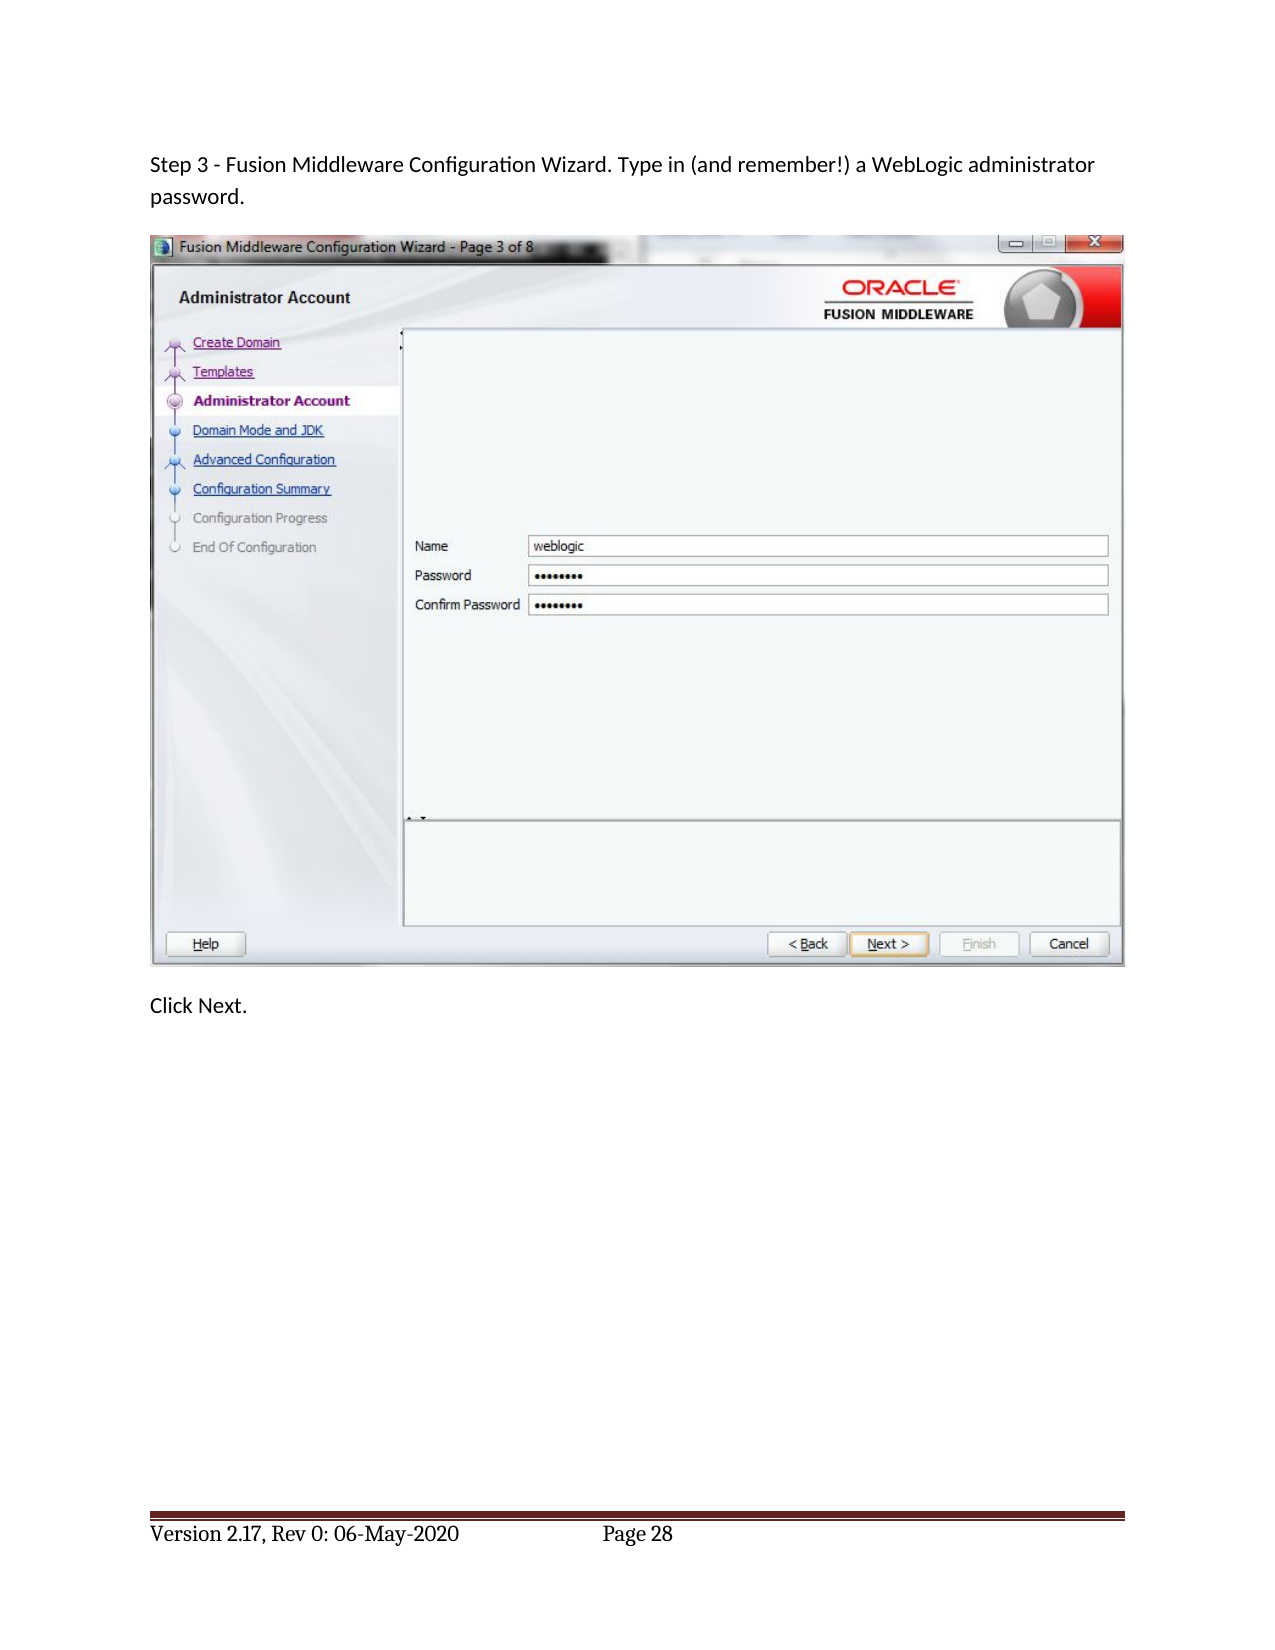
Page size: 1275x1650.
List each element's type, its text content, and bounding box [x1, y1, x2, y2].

picture [150, 235, 1125, 967]
text Click Next. [150, 991, 1125, 1019]
text Step 3 - Fusion Middleware Configuration Wizard. Type in (and remember!) a WebLogic administrator password. [150, 150, 1125, 210]
